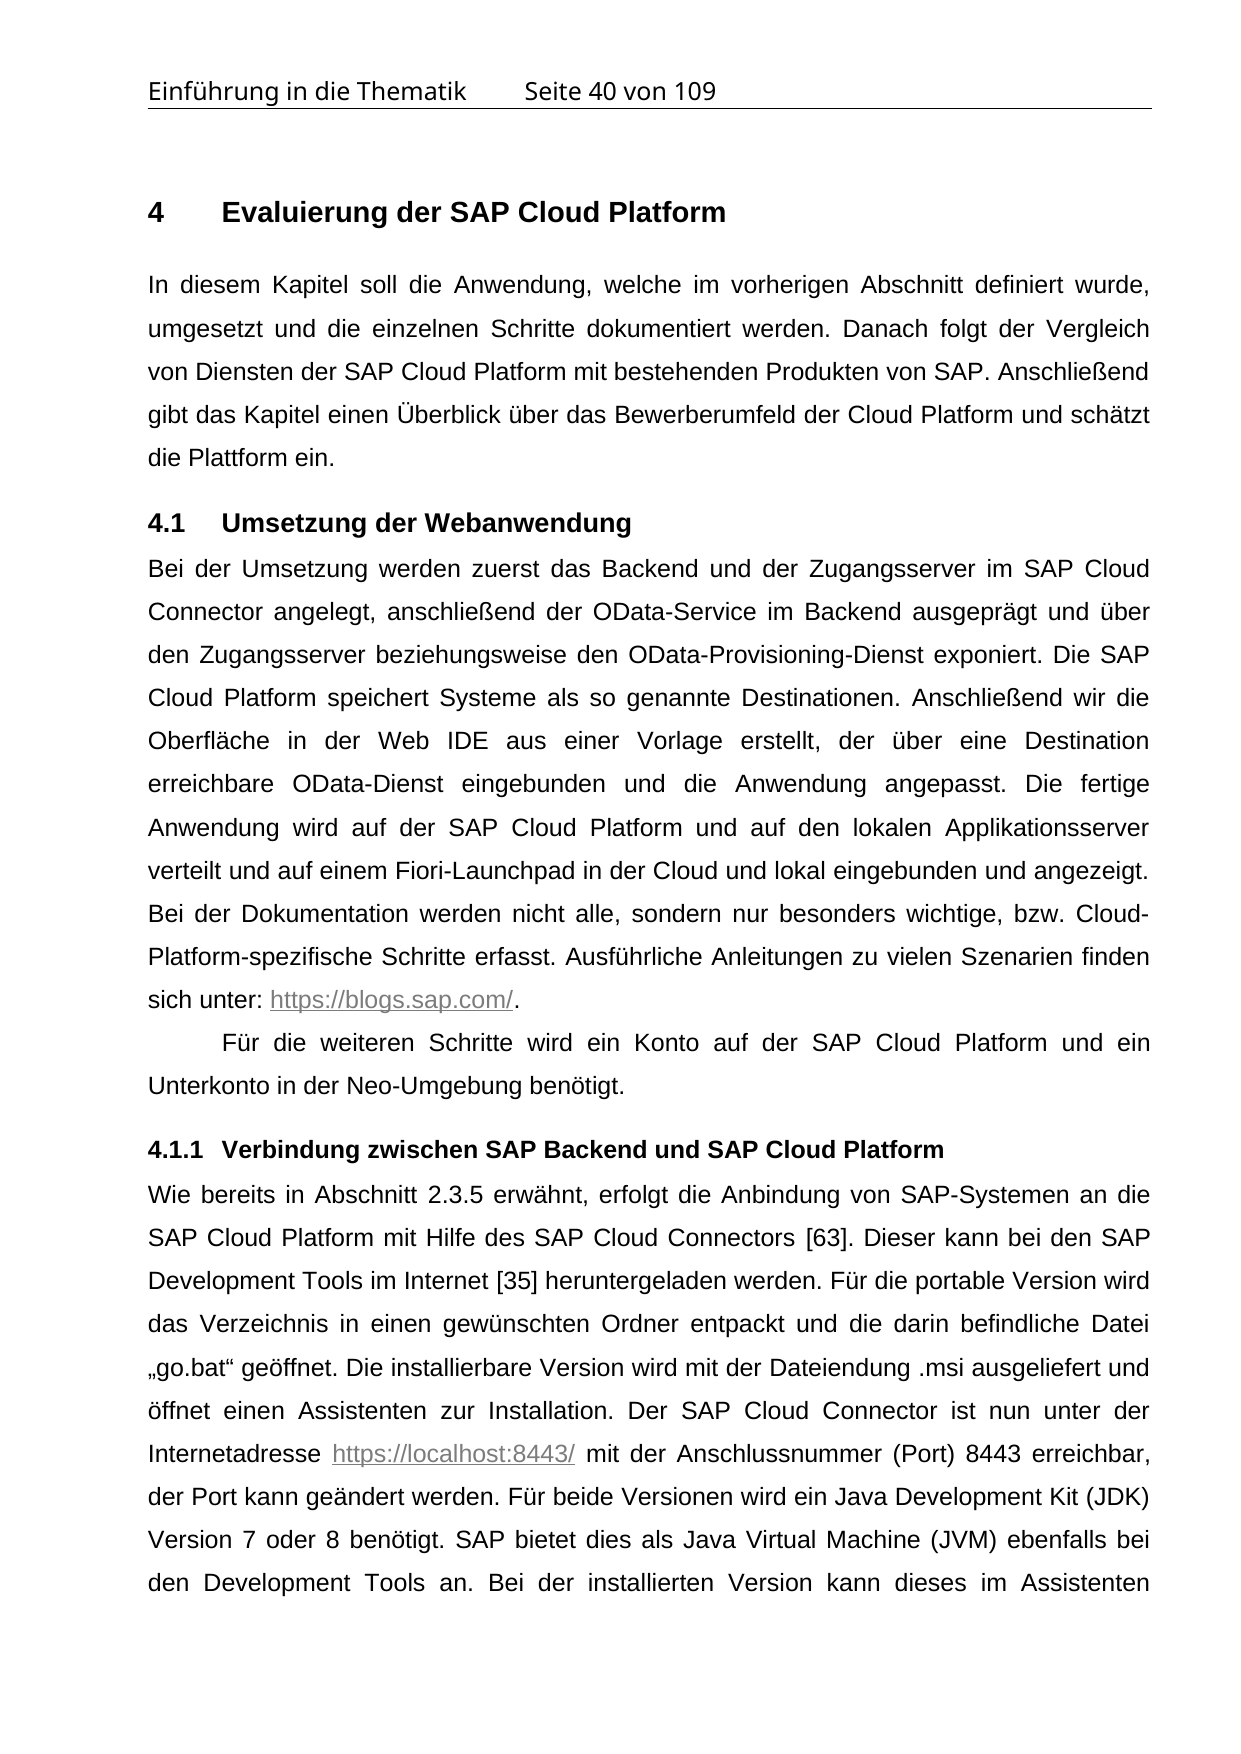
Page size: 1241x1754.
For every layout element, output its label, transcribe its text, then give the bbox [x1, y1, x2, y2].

text Bei der Umsetzung werden zuerst das Backend und der Zugangsserver im SAP Cloud Connector angelegt, anschließend der OData-Service im Backend ausgeprägt und über den Zugangsserver beziehungsweise den OData-Provisioning-Dienst exponiert. Die SAP Cloud Platform speichert Systeme als so genannte Destinationen. Anschließend wir die Oberfläche in der Web IDE aus einer Vorlage erstellt, der über eine Destination erreichbare OData-Dienst eingebunden und die Anwendung angepasst. Die fertige Anwendung wird auf der SAP Cloud Platform und auf den lokalen Applikationsserver verteilt und auf einem Fiori-Launchpad in der Cloud und lokal eingebunden und angezeigt. Bei der Dokumentation werden nicht alle, sondern nur besonders wichtige, bzw. Cloud-Platform-spezifische Schritte erfasst. Ausführliche Anleitungen zu vielen Szenarien finden sich unter: https://blogs.sap.com/. [148, 554, 1152, 1014]
subtitle Verbindung zwischen SAP Backend und SAP Cloud Platform [148, 1135, 1152, 1164]
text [148, 1180, 1152, 1597]
text In diesem Kapitel soll die Anwendung, welche im vorherigen Abschnitt definiert wurde, umgesetzt und die einzelnen Schritte dokumentiert werden. Danach folgt der Vergleich von Diensten der SAP Cloud Platform mit bestehenden Produkten von SAP. Anschließend gibt das Kapitel einen Überblick über das Bewerberumfeld der Cloud Platform und schätzt die Plattform ein. [148, 270, 1152, 472]
text Für die weiteren Schritte wird ein Konto auf der SAP Cloud Platform und ein Unterkonto in der Neo-Umgebung benötigt. [148, 1028, 1152, 1100]
subtitle Evaluierung der SAP Cloud Platform [148, 195, 1152, 229]
subtitle Umsetzung der Webanwendung [148, 507, 1152, 538]
